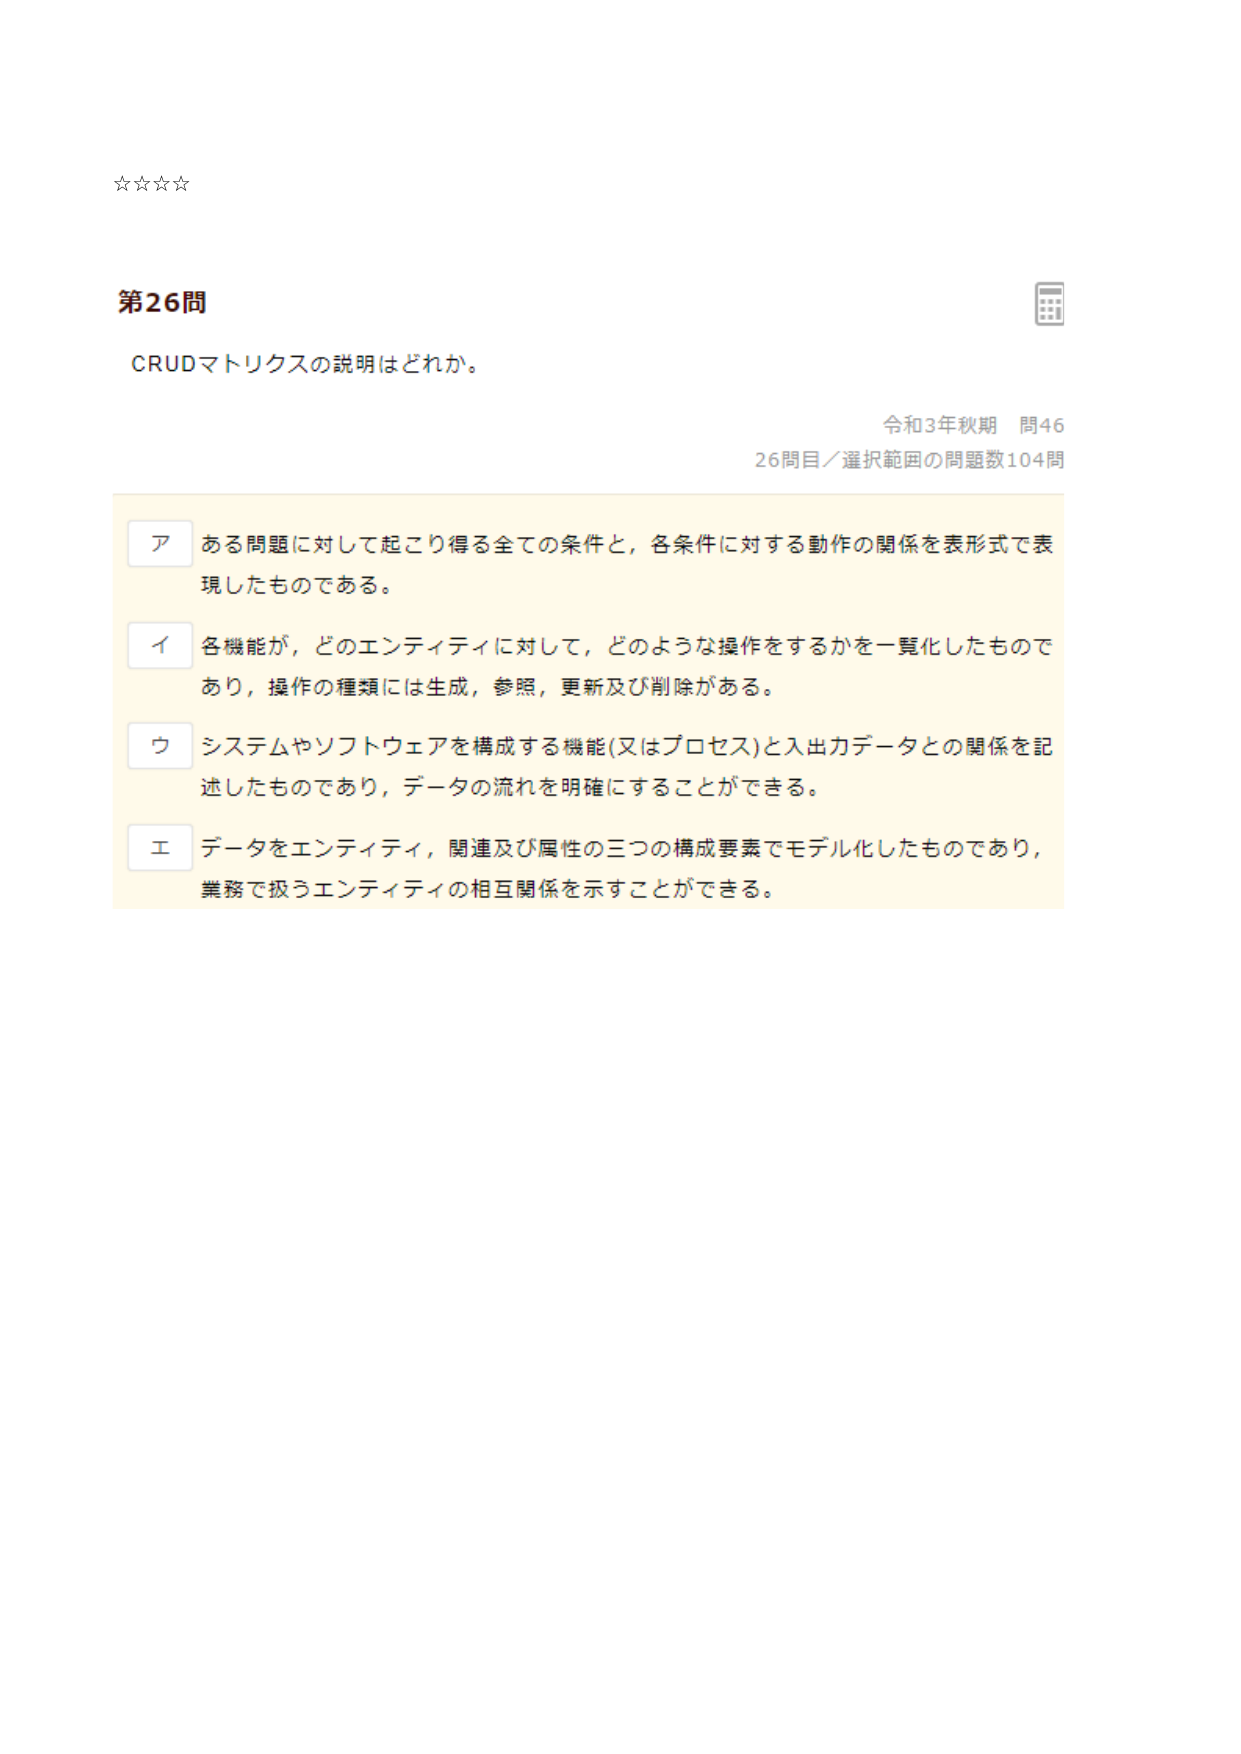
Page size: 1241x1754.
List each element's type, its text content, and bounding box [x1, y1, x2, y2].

text ☆☆☆☆ [112, 164, 1128, 202]
picture [112, 277, 1065, 909]
